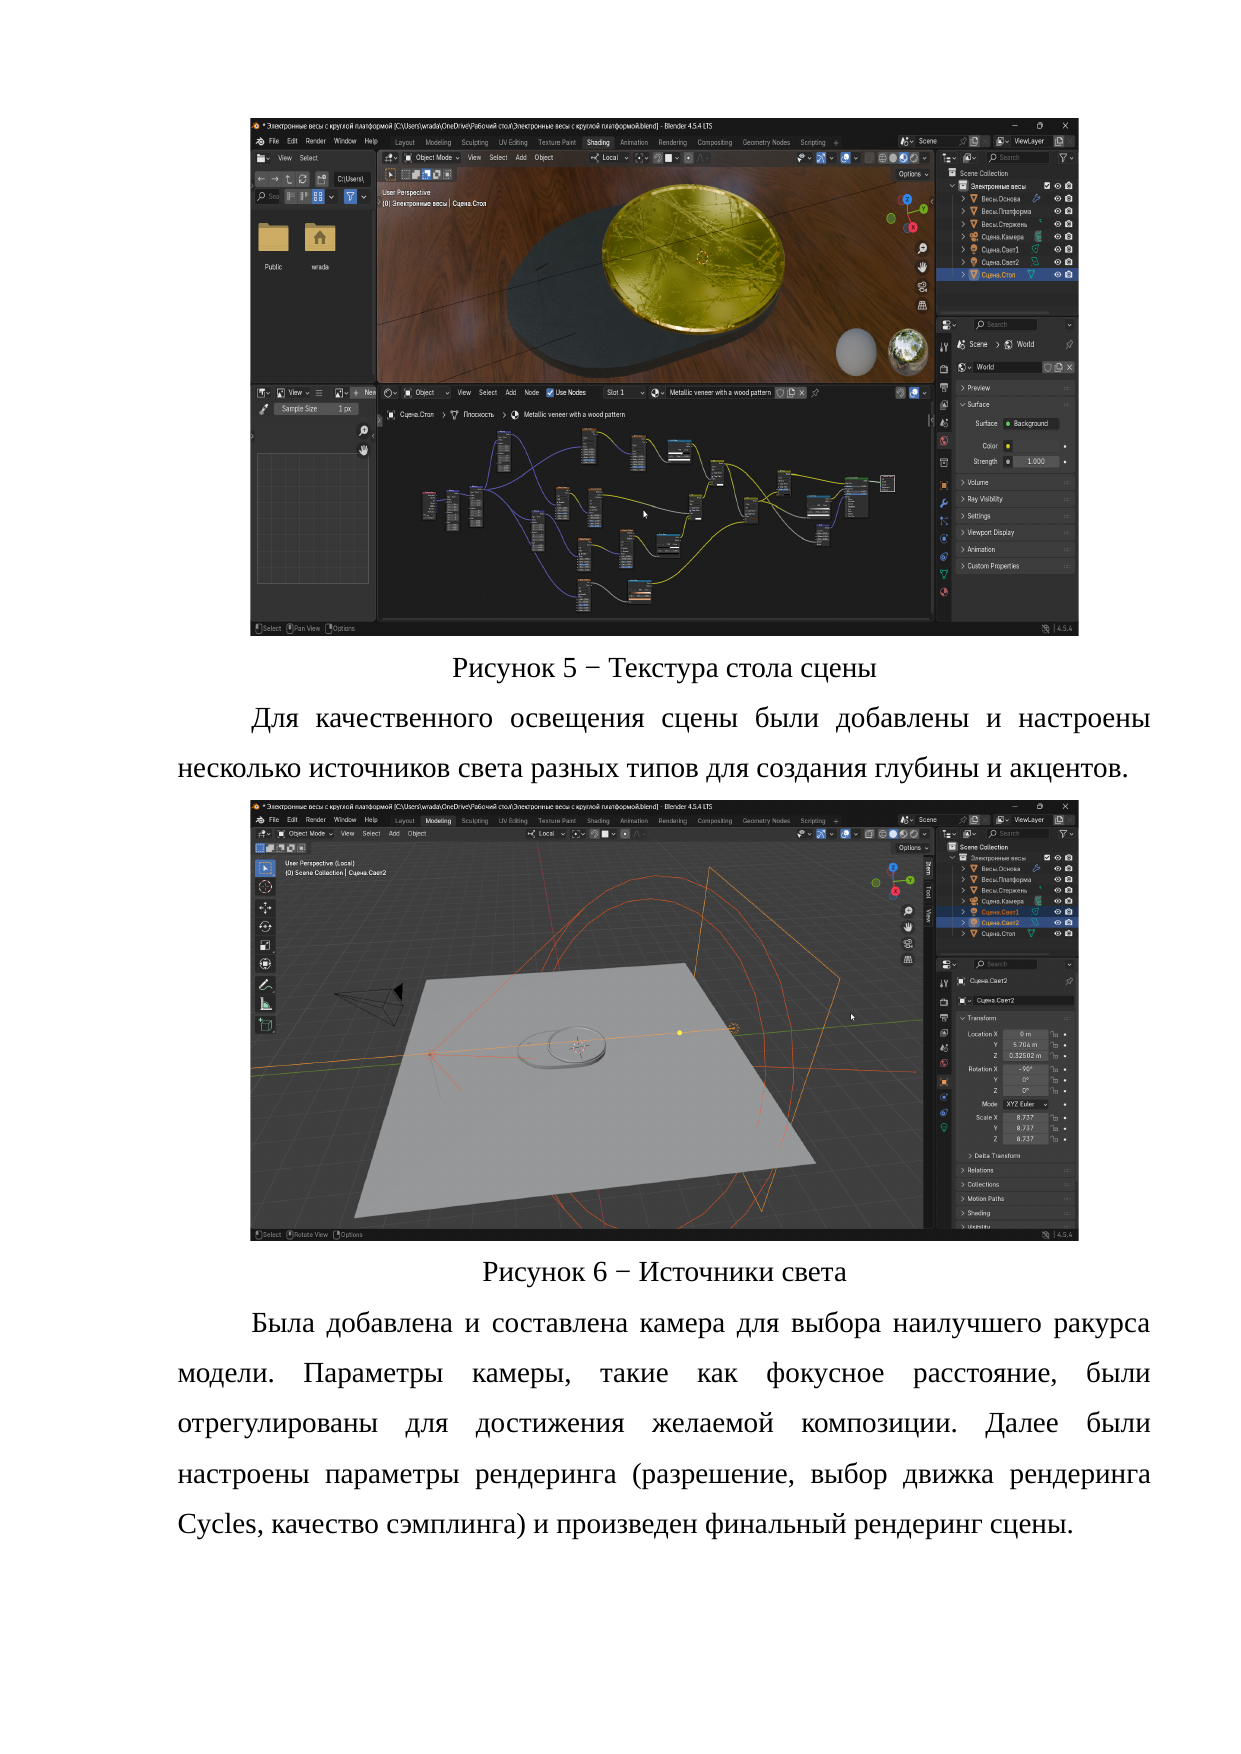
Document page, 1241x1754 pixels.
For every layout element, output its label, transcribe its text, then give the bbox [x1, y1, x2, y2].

text Рисунок 5 − Текстура стола сцены [177, 650, 1152, 683]
text Рисунок 6 − Источники света [177, 1254, 1152, 1288]
text Для качественного освещения сцены были добавлены и настроены несколько источников света разных типов для создания глубины и акцентов. [177, 700, 1152, 784]
picture [250, 118, 1079, 636]
picture [250, 800, 1079, 1241]
text Была добавлена и составлена камера для выбора наилучшего ракурса модели. Параметры камеры, такие как фокусное расстояние, были отрегулированы для достижения желаемой композиции. Далее были настроены параметры рендеринга (разрешение, выбор движка рендеринга Cycles, качество сэмплинга) и произведен финальный рендеринг сцены. [177, 1305, 1152, 1539]
